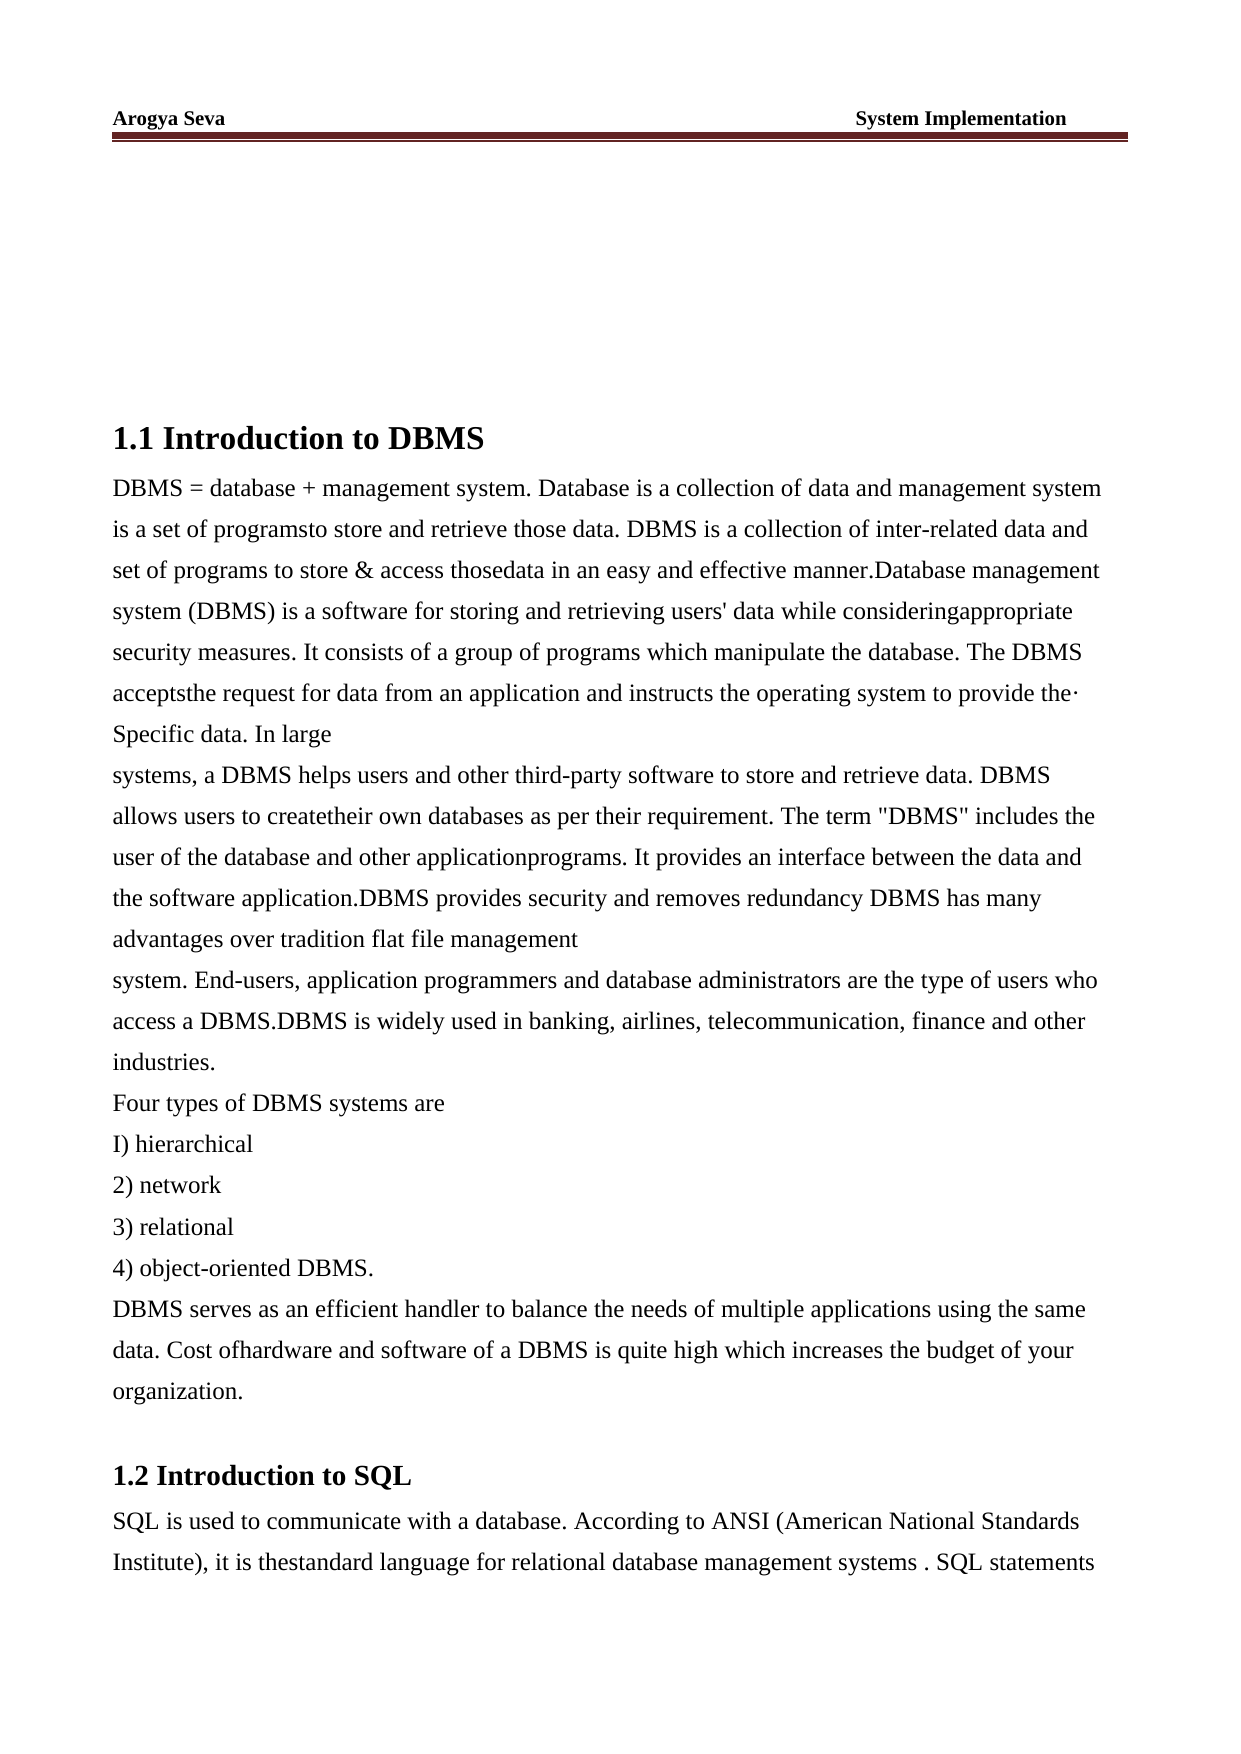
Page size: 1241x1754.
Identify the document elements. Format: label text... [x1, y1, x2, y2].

text 2) network [112, 1171, 1117, 1199]
text 3) relational [112, 1212, 1117, 1240]
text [112, 1506, 1117, 1576]
text systems, a DBMS helps users and other third-party software to store and retrieve data. DBMS allows users to createtheir own databases as per their requirement. The term "DBMS" includes the user of the database and other applicationprograms. It provides an interface between the data and the software application.DBMS provides security and removes redundancy DBMS has many advantages over tradition flat file management [112, 760, 1117, 953]
text I) hierarchical [112, 1129, 1117, 1158]
text DBMS = database + management system. Database is a collection of data and management system is a set of programsto store and retrieve those data. DBMS is a collection of inter-related data and set of programs to store & access thosedata in an easy and effective manner.Database management system (DBMS) is a software for storing and retrieving users' data while consideringappropriate security measures. It consists of a group of programs which manipulate the database. The DBMS acceptsthe request for data from an application and instructs the operating system to provide the· Specific data. In large [112, 473, 1117, 748]
text DBMS serves as an efficient handler to balance the needs of multiple applications using the same data. Cost ofhardware and software of a DBMS is quite high which increases the budget of your organization. [112, 1294, 1117, 1404]
text 4) object-oriented DBMS. [112, 1253, 1117, 1281]
text system. End-users, application programmers and database administrators are the type of users who access a DBMS.DBMS is widely used in banking, airlines, telecommunication, finance and other industries. [112, 965, 1117, 1076]
text 1.2 Introduction to SQL [112, 1458, 1117, 1491]
text 1.1 Introduction to DBMS [112, 418, 1117, 456]
text Four types of DBMS systems are [112, 1088, 1117, 1117]
